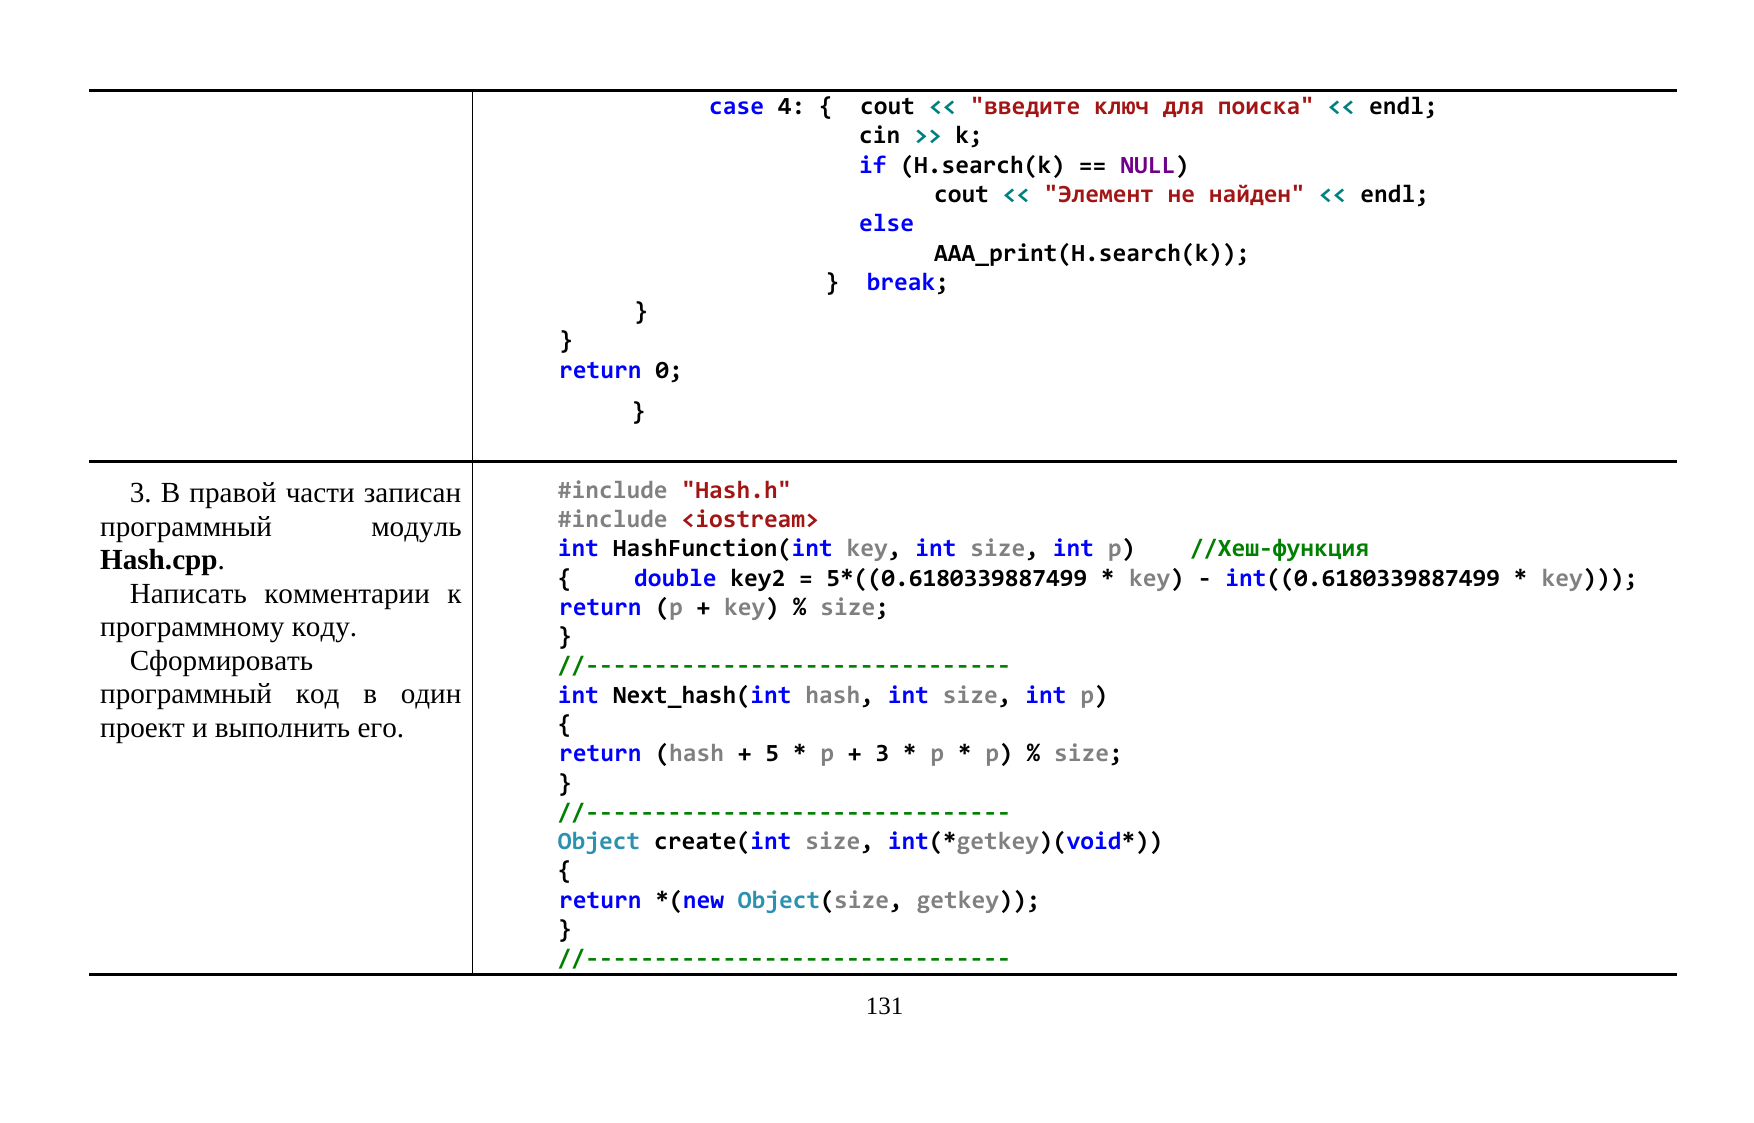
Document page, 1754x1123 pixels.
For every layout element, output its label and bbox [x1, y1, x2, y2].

table_cell [473, 463, 1677, 973]
table_cell [473, 92, 1677, 460]
table_cell [89, 92, 472, 460]
table_cell [89, 463, 472, 973]
